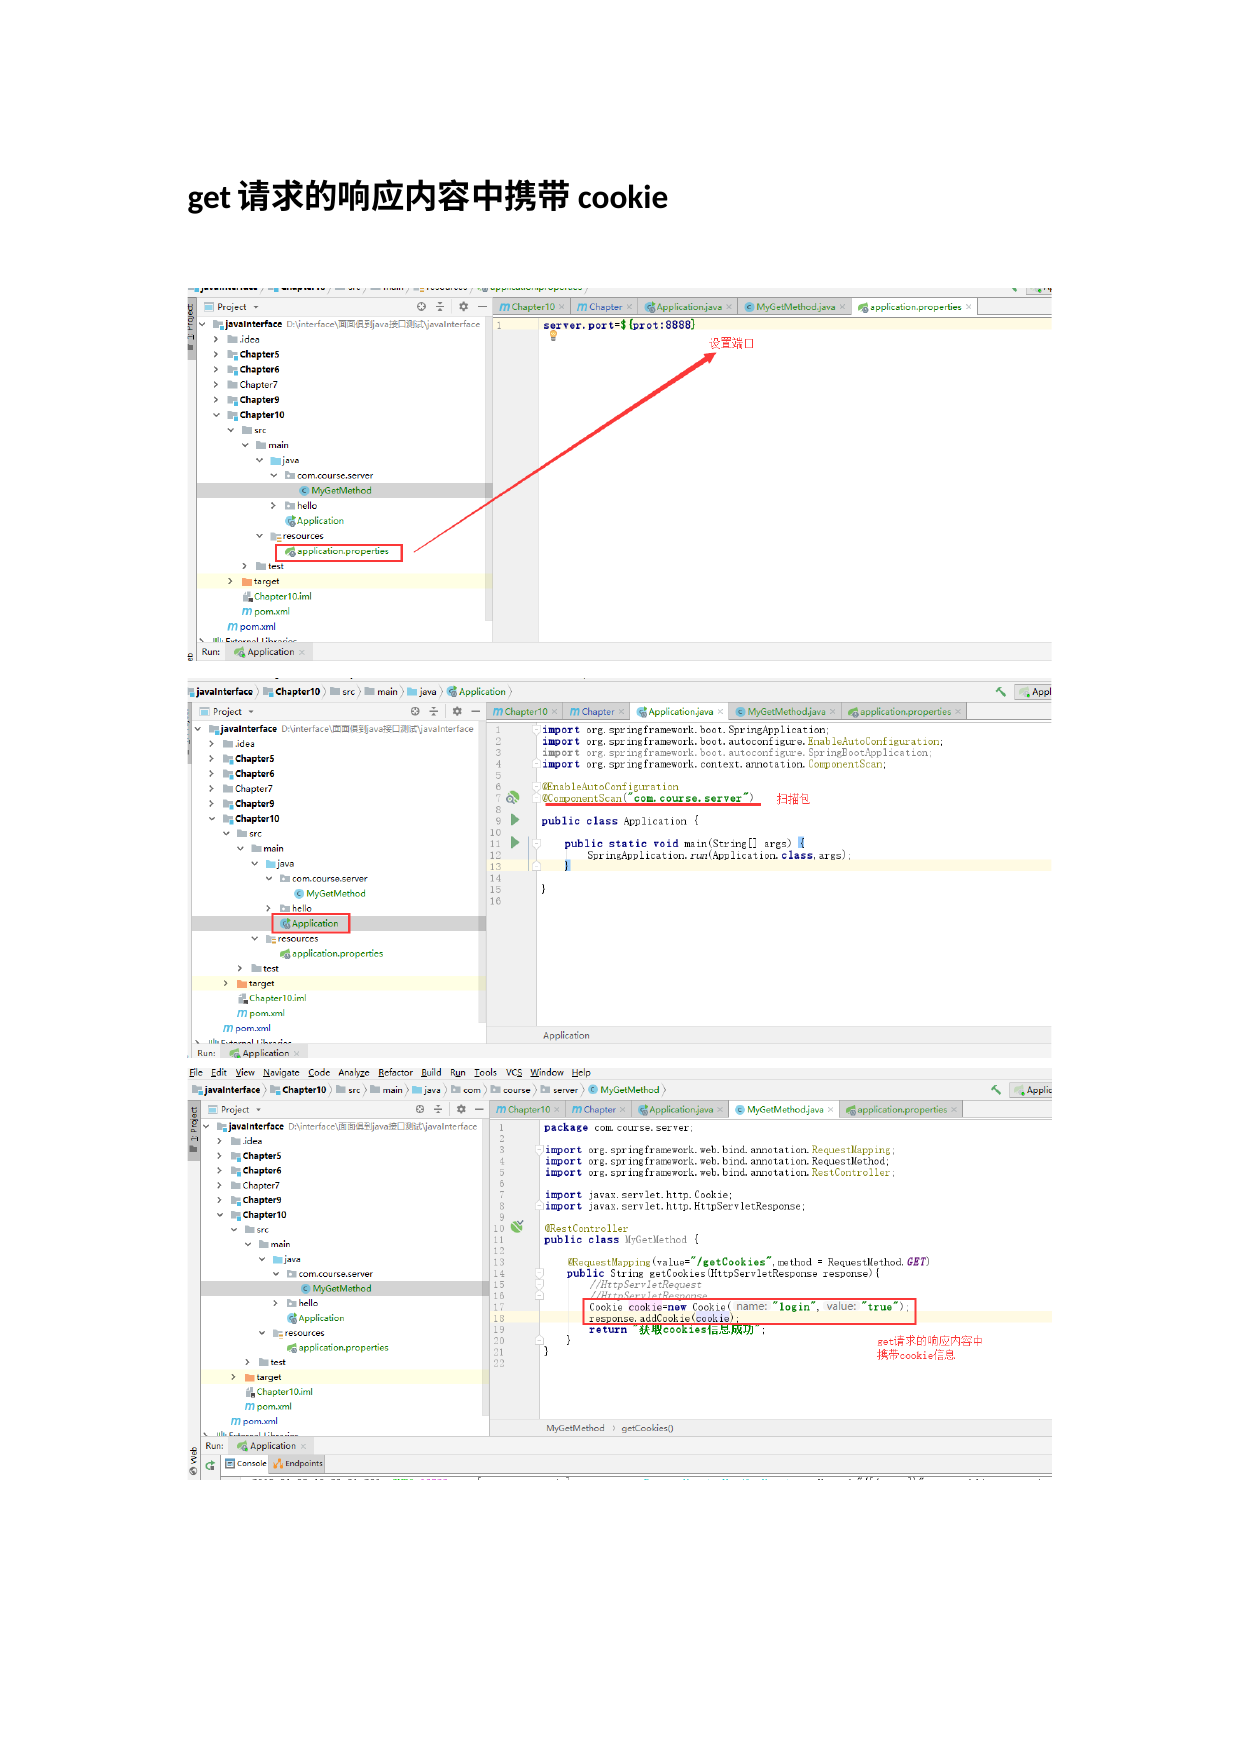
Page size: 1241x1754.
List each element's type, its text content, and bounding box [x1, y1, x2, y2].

picture [187, 1068, 1052, 1480]
subtitle get请求的响应内容中携带cookie [187, 162, 1053, 227]
picture [187, 288, 1052, 661]
picture [187, 678, 1052, 1058]
